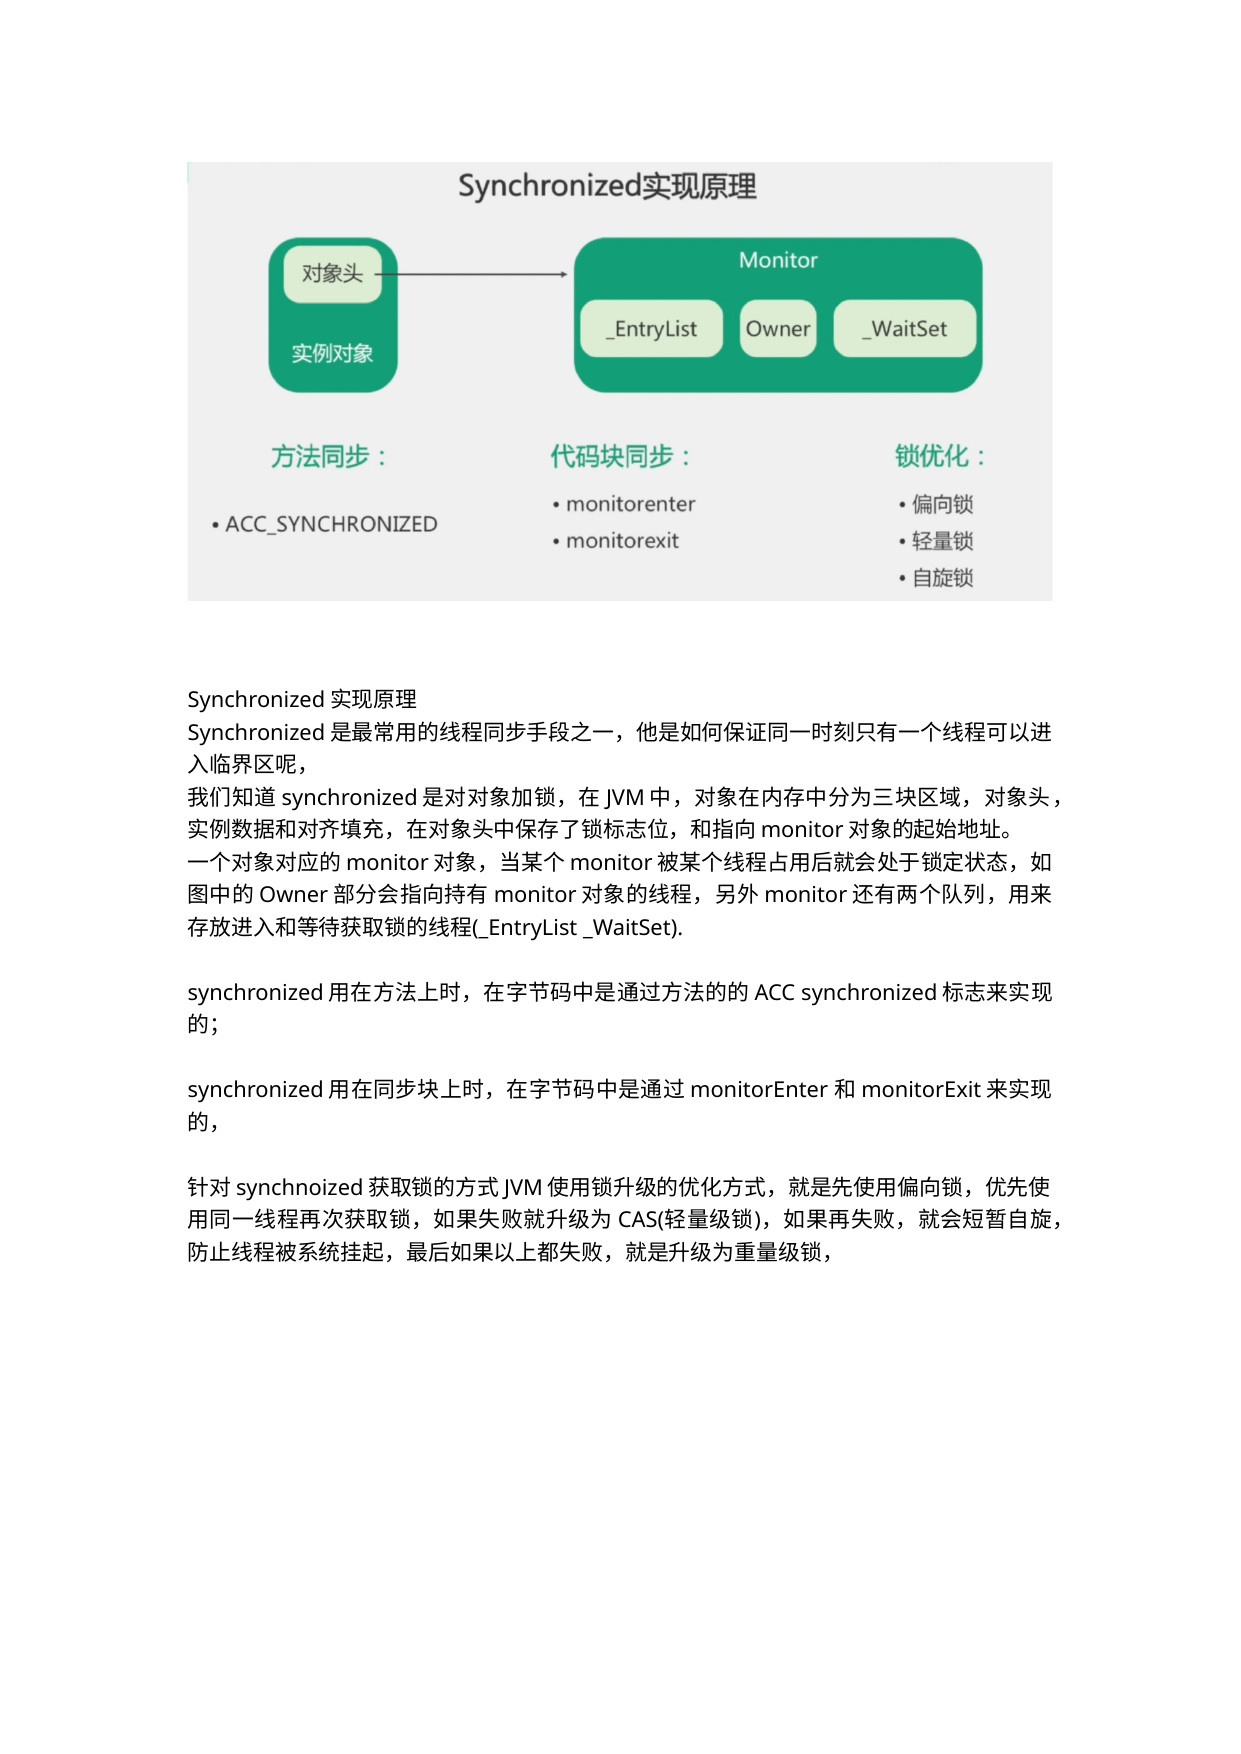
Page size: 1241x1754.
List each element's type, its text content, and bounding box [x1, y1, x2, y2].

text Synchronized实现原理 [187, 682, 1053, 714]
text Synchronized是最常用的线程同步手段之一，他是如何保证同一时刻只有一个线程可以进入临界区呢， [187, 714, 1053, 779]
text 我们知道synchronized是对对象加锁，在JVM中，对象在内存中分为三块区域，对象头，实例数据和对齐填充，在对象头中保存了锁标志位，和指向monitor对象的起始地址。 [187, 779, 1053, 844]
text 针对synchnoized获取锁的方式JVM使用锁升级的优化方式，就是先使用偏向锁，优先使用同一线程再次获取锁，如果失败就升级为CAS(轻量级锁)，如果再失败，就会短暂自旋，防止线程被系统挂起，最后如果以上都失败，就是升级为重量级锁， [187, 1169, 1053, 1267]
text synchronized用在方法上时，在字节码中是通过方法的的ACC synchronized标志来实现的； [187, 974, 1053, 1039]
text synchronized用在同步块上时，在字节码中是通过monitorEnter 和monitorExit来实现的， [187, 1072, 1053, 1137]
text 一个对象对应的monitor对象，当某个monitor被某个线程占用后就会处于锁定状态，如图中的Owner部分会指向持有monitor对象的线程，另外monitor还有两个队列，用来存放进入和等待获取锁的线程(_EntryList _WaitSet). [187, 844, 1053, 942]
picture [187, 162, 1053, 601]
